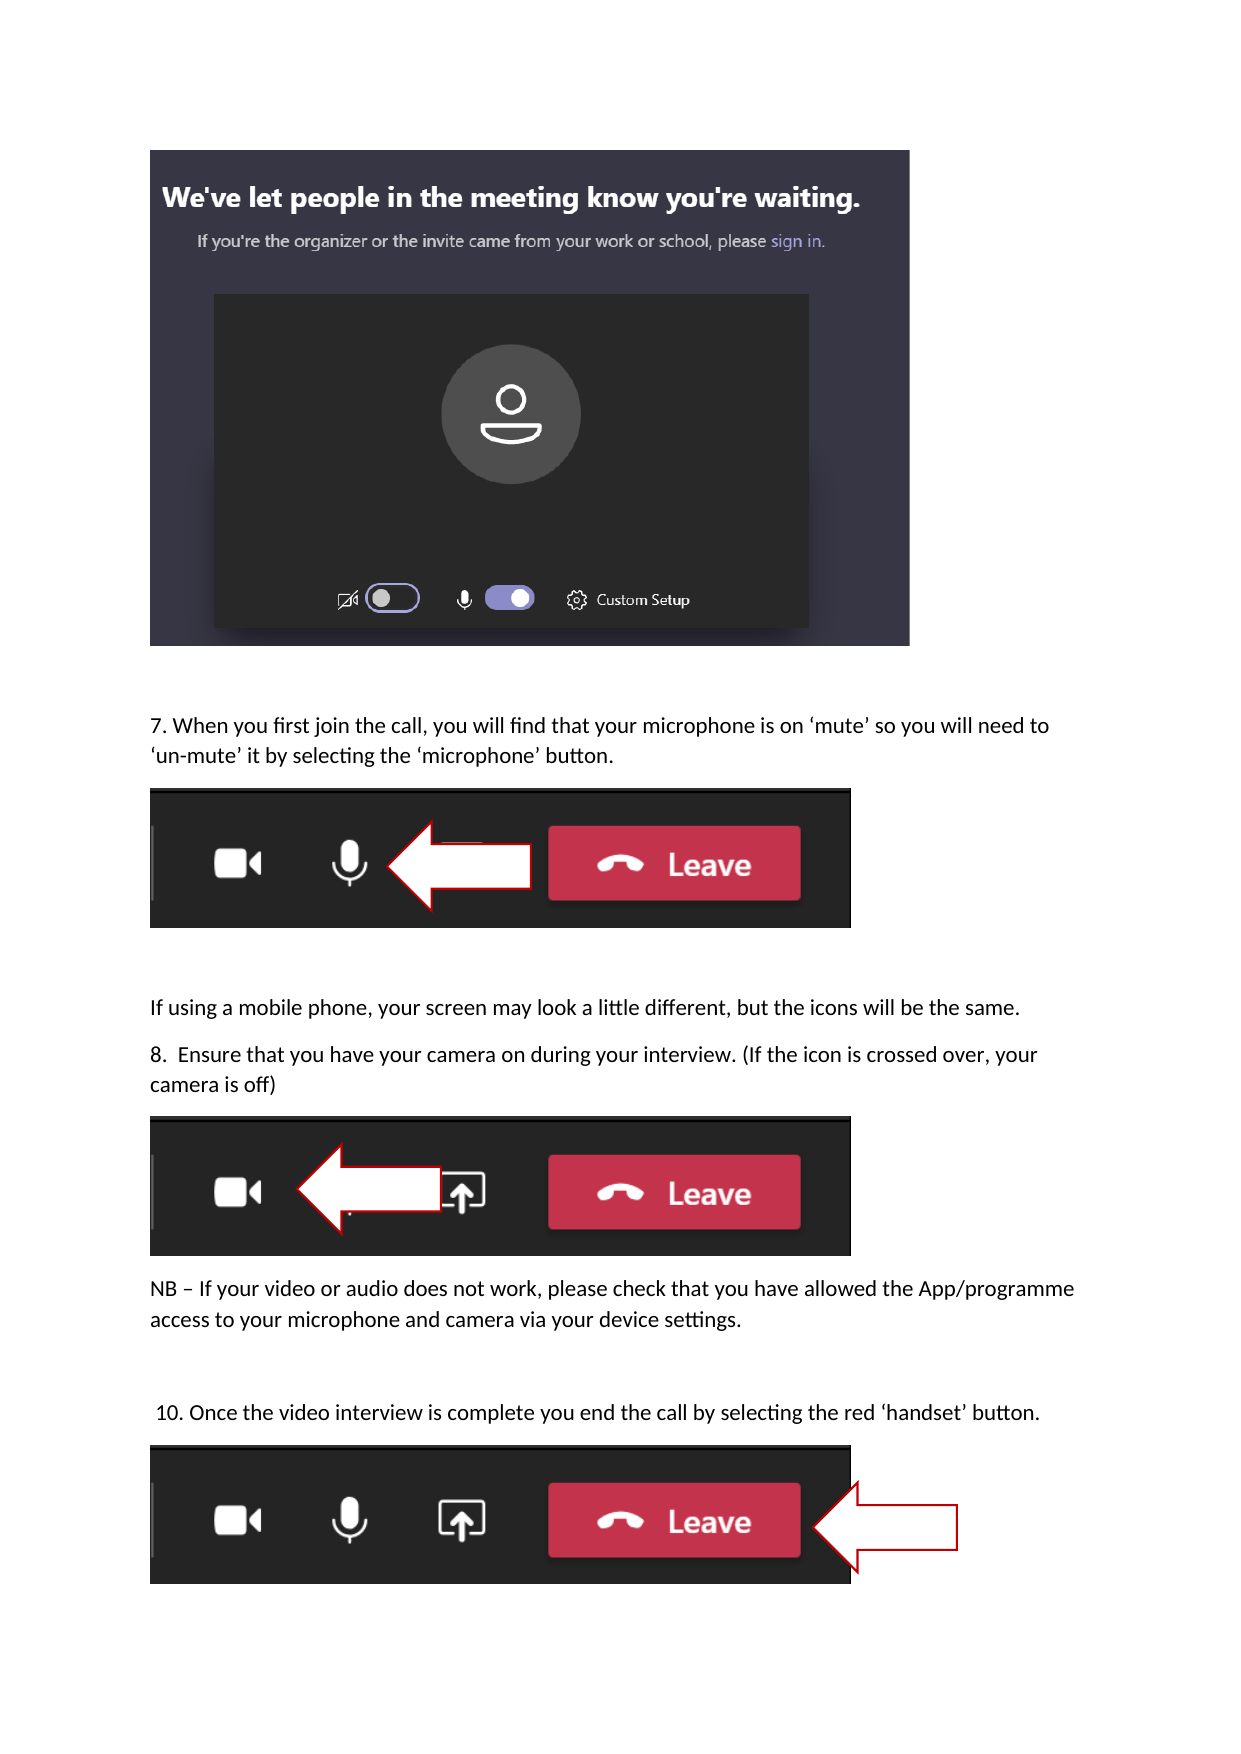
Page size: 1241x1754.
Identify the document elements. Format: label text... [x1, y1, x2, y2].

text 10. Once the video interview is complete you end the call by selecting the red ‘handset’ button. [150, 1398, 1090, 1426]
text If using a mobile phone, your screen may look a little different, but the icons will be the same. [150, 993, 1090, 1021]
text 7. When you first join the call, you will find that your microphone is on ‘mute’ so you will need to ‘un-mute’ it by selecting the ‘microphone’ button. [150, 711, 1090, 769]
text NB – If your video or audio does not work, please check that you have allowed the App/programme access to your microphone and camera via your device settings. [150, 1274, 1090, 1333]
picture [150, 1445, 851, 1584]
text 8. Ensure that you have your camera on during your interview. (If the icon is crossed over, your camera is off) [150, 1040, 1090, 1098]
picture [150, 1116, 851, 1256]
picture [150, 788, 851, 928]
picture [150, 150, 910, 646]
